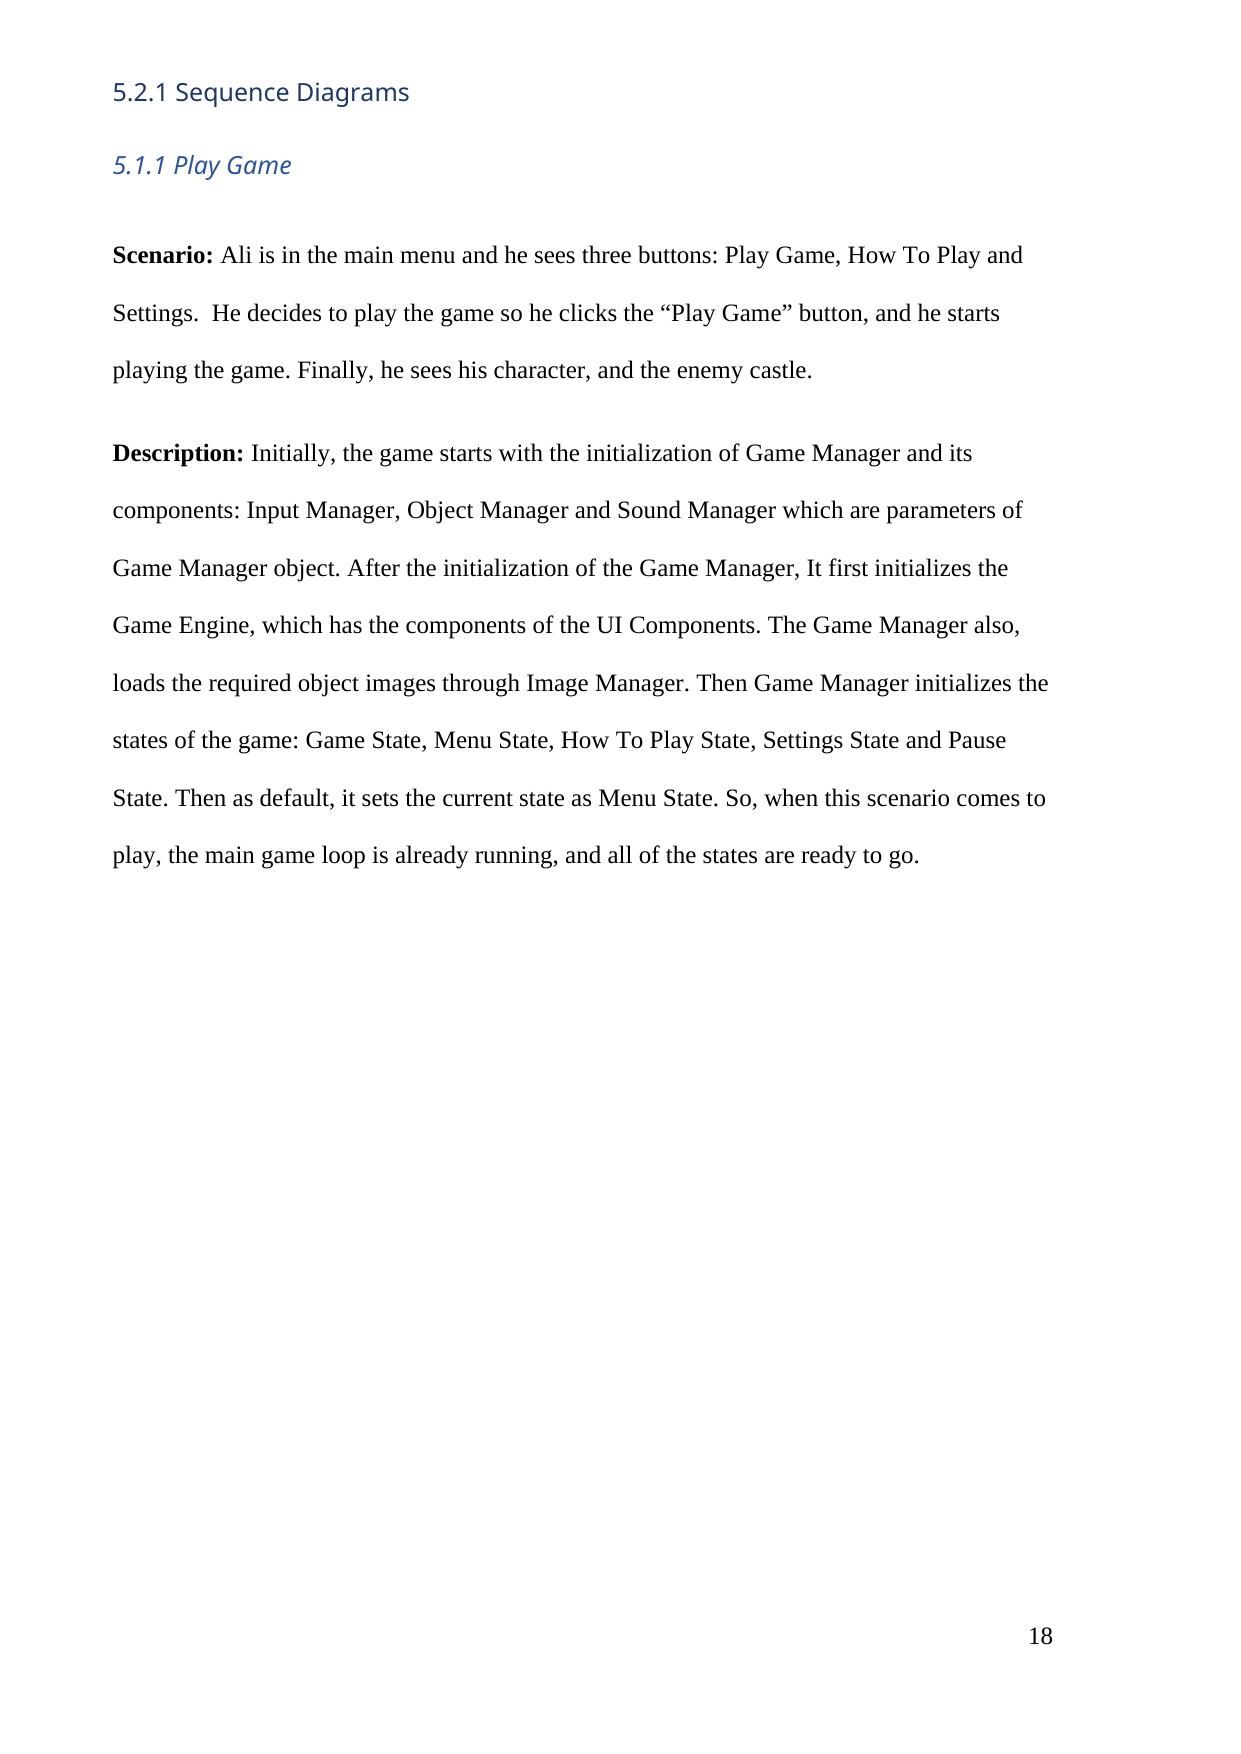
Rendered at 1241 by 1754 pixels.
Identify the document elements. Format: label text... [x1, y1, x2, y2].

text Description: Initially, the game starts with the initialization of Game Manager and its components: Input Manager, Object Manager and Sound Manager which are parameters of Game Manager object. After the initialization of the Game Manager, It first initializes the Game Engine, which has the components of the UI Components. The Game Manager also, loads the required object images through Image Manager. Then Game Manager initializes the states of the game: Game State, Menu State, How To Play State, Settings State and Pause State. Then as default, it sets the current state as Menu State. So, when this scenario comes to play, the main game loop is already running, and all of the states are ready to go. [112, 438, 1053, 869]
text Scenario: Ali is in the main menu and he sees three buttons: Play Game, How To Play and Settings. He decides to play the game so he clicks the “Play Game” button, and he starts playing the game. Finally, he sees his character, and the enemy castle. [112, 240, 1053, 384]
subtitle 5.1.1 Play Game [75, 147, 1053, 181]
subtitle 5.2.1 Sequence Diagrams [75, 75, 1053, 109]
